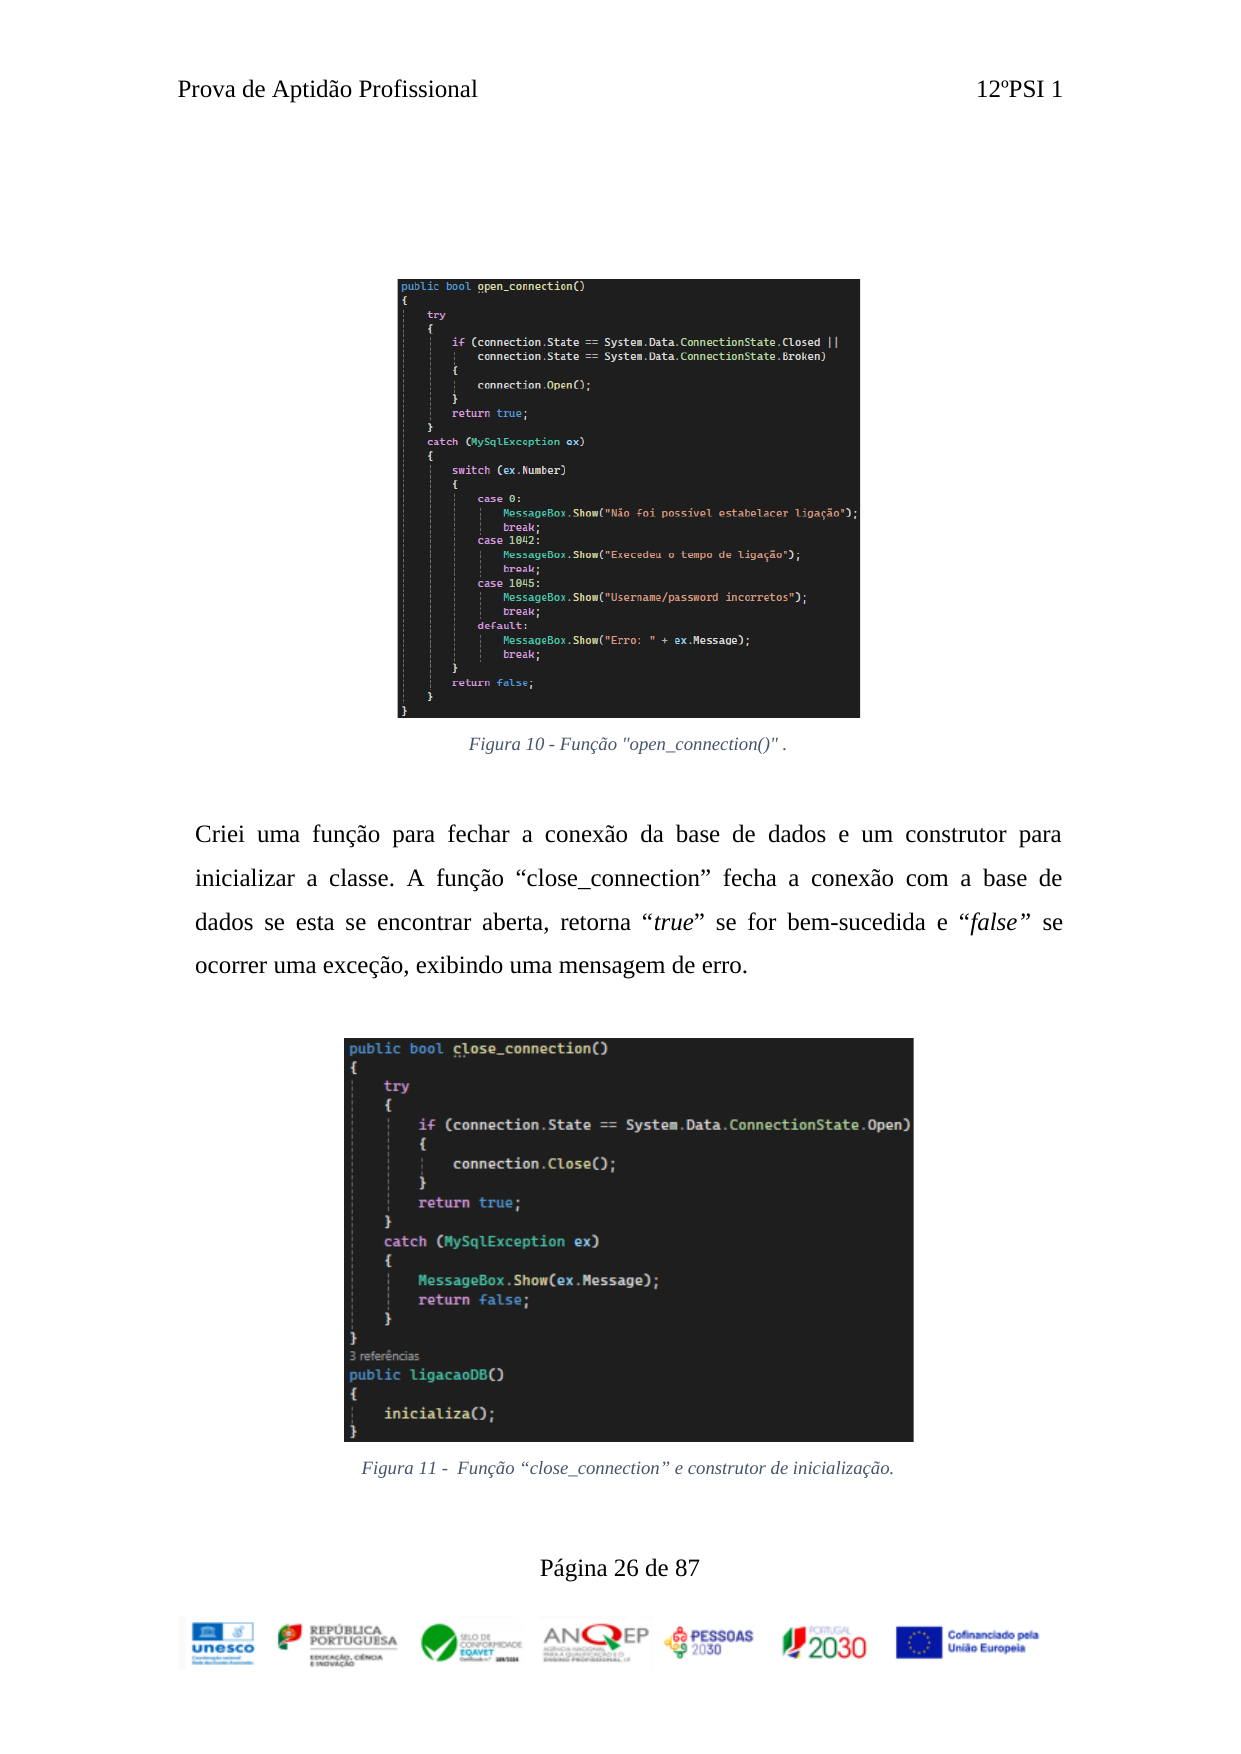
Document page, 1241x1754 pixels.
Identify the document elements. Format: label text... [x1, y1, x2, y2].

picture [344, 1038, 914, 1442]
picture [177, 1615, 1084, 1677]
text Criei uma função para fechar a conexão da base de dados e um construtor para inicializar a classe. A função “close_connection” fecha a conexão com a base de dados se esta se encontrar aberta, retorna “true” se for bem-sucedida e “false” se ocorrer uma exceção, exibindo uma mensagem de erro. [195, 819, 1063, 979]
picture [397, 279, 861, 718]
